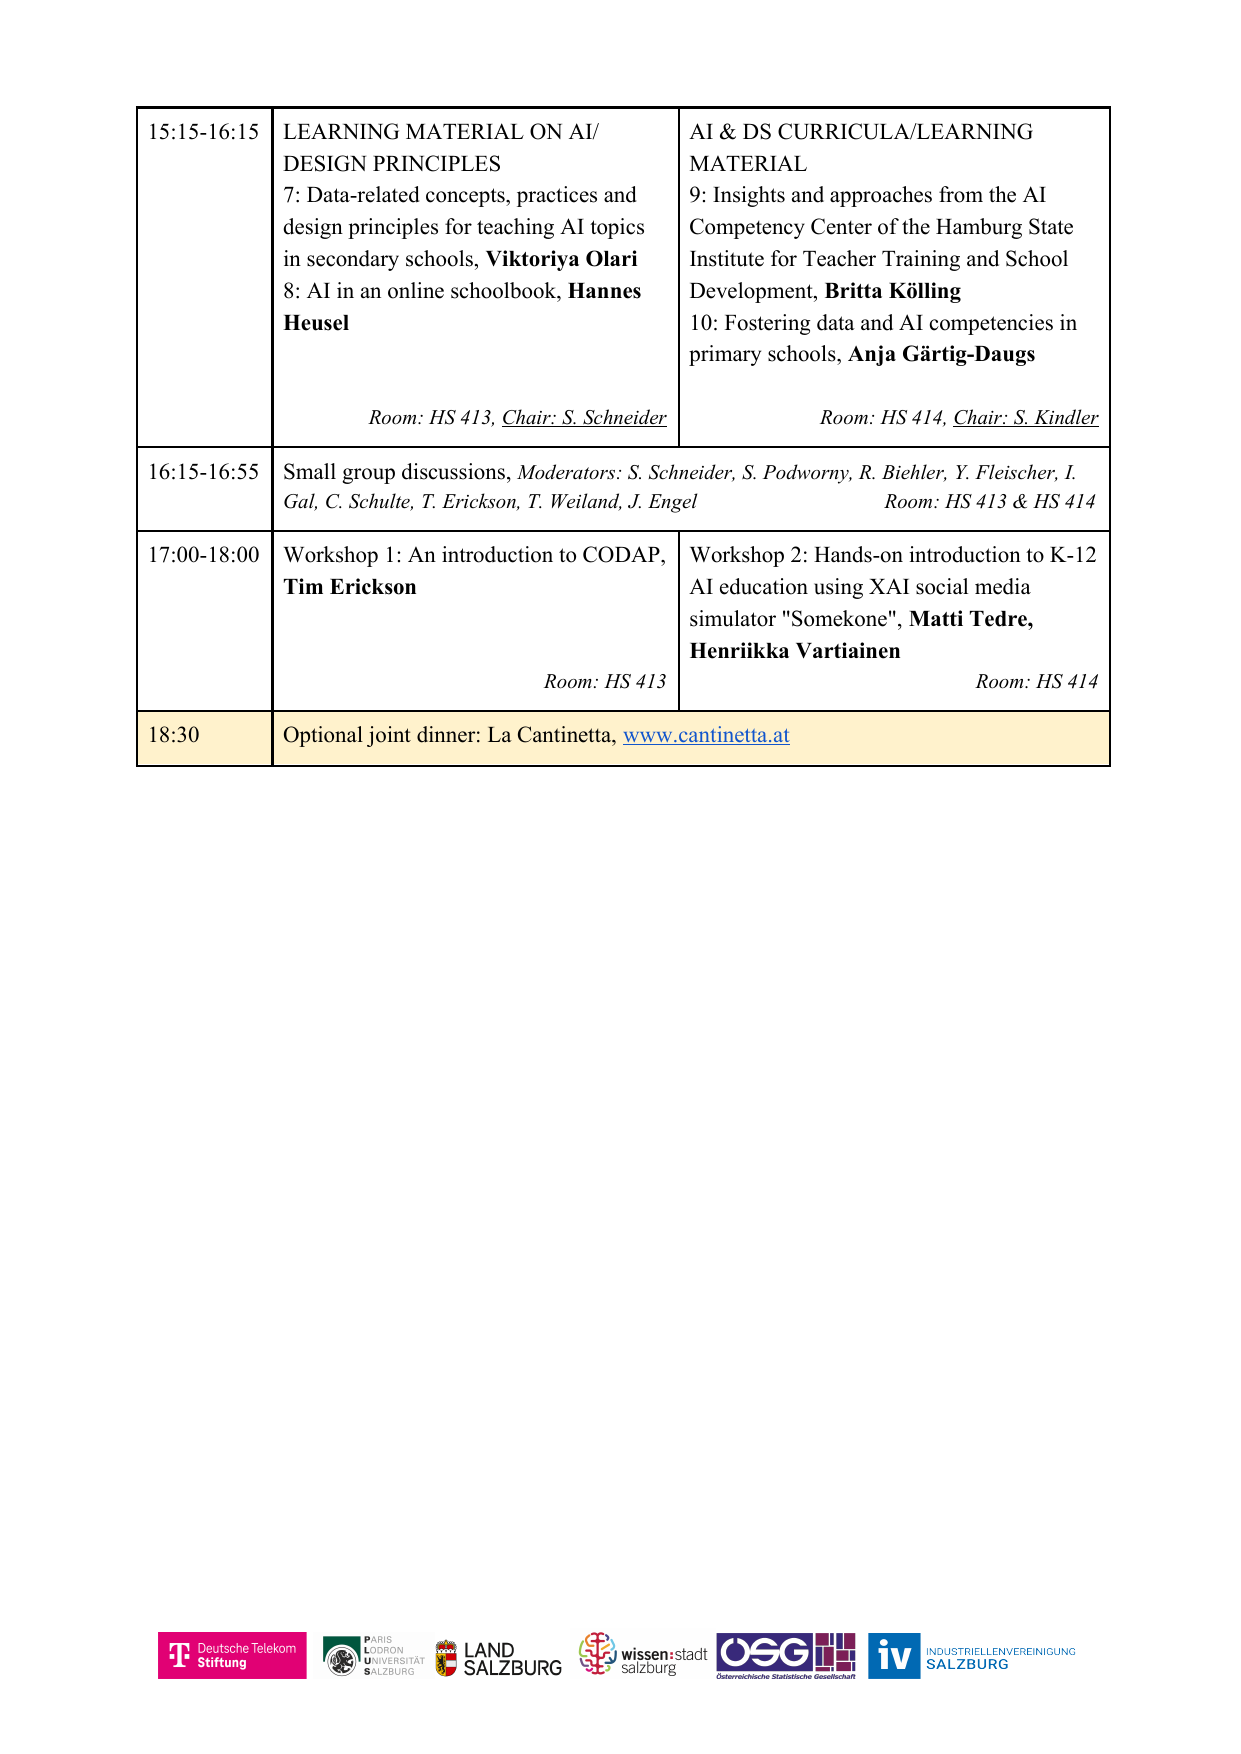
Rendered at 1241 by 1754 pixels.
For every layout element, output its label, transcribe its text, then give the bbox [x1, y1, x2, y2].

table_cell Small group discussions, Moderators: S. Schneider, S. Podworny, R. Biehler, Y. Fleischer, I. Gal, C. Schulte, T. Erickson, T. Weiland, J. Engel Room: HS 413 & HS 414 [274, 448, 1109, 530]
table_cell LEARNING MATERIAL ON AI/ DESIGN PRINCIPLES 7: Data-related concepts, practices and design principles for teaching AI topics in secondary schools, Viktoriya Olari 8: AI in an online schoolbook, Hannes Heusel Room: HS 413, Chair: S. Schneider [274, 109, 678, 446]
table_cell Optional joint dinner: La Cantinetta, www.cantinetta.at [274, 712, 1109, 764]
table_cell 17:00-18:00 [138, 532, 271, 710]
picture [868, 1633, 1083, 1679]
table_cell Workshop 1: An introduction to CODAP, Tim Erickson Room: HS 413 [274, 532, 678, 710]
table_cell 15:15-16:15 [138, 109, 271, 446]
table_cell Workshop 2: Hands-on introduction to K-12 AI education using XAI social media simulator "Somekone", Matti Tedre, Henriikka Vartiainen Room: HS 414 [680, 532, 1109, 710]
table_cell 16:15-16:55 [138, 448, 271, 530]
picture [158, 1632, 307, 1679]
table_cell 18:30 [138, 712, 271, 764]
picture [313, 1632, 563, 1679]
picture [569, 1628, 856, 1679]
table_cell AI & DS CURRICULA/LEARNING MATERIAL 9: Insights and approaches from the AI Competency Center of the Hamburg State Institute for Teacher Training and School Development, Britta Kölling 10: Fostering data and AI competencies in primary schools, Anja Gärtig-Daugs Room: HS 414, Chair: S. Kindler [680, 109, 1109, 446]
